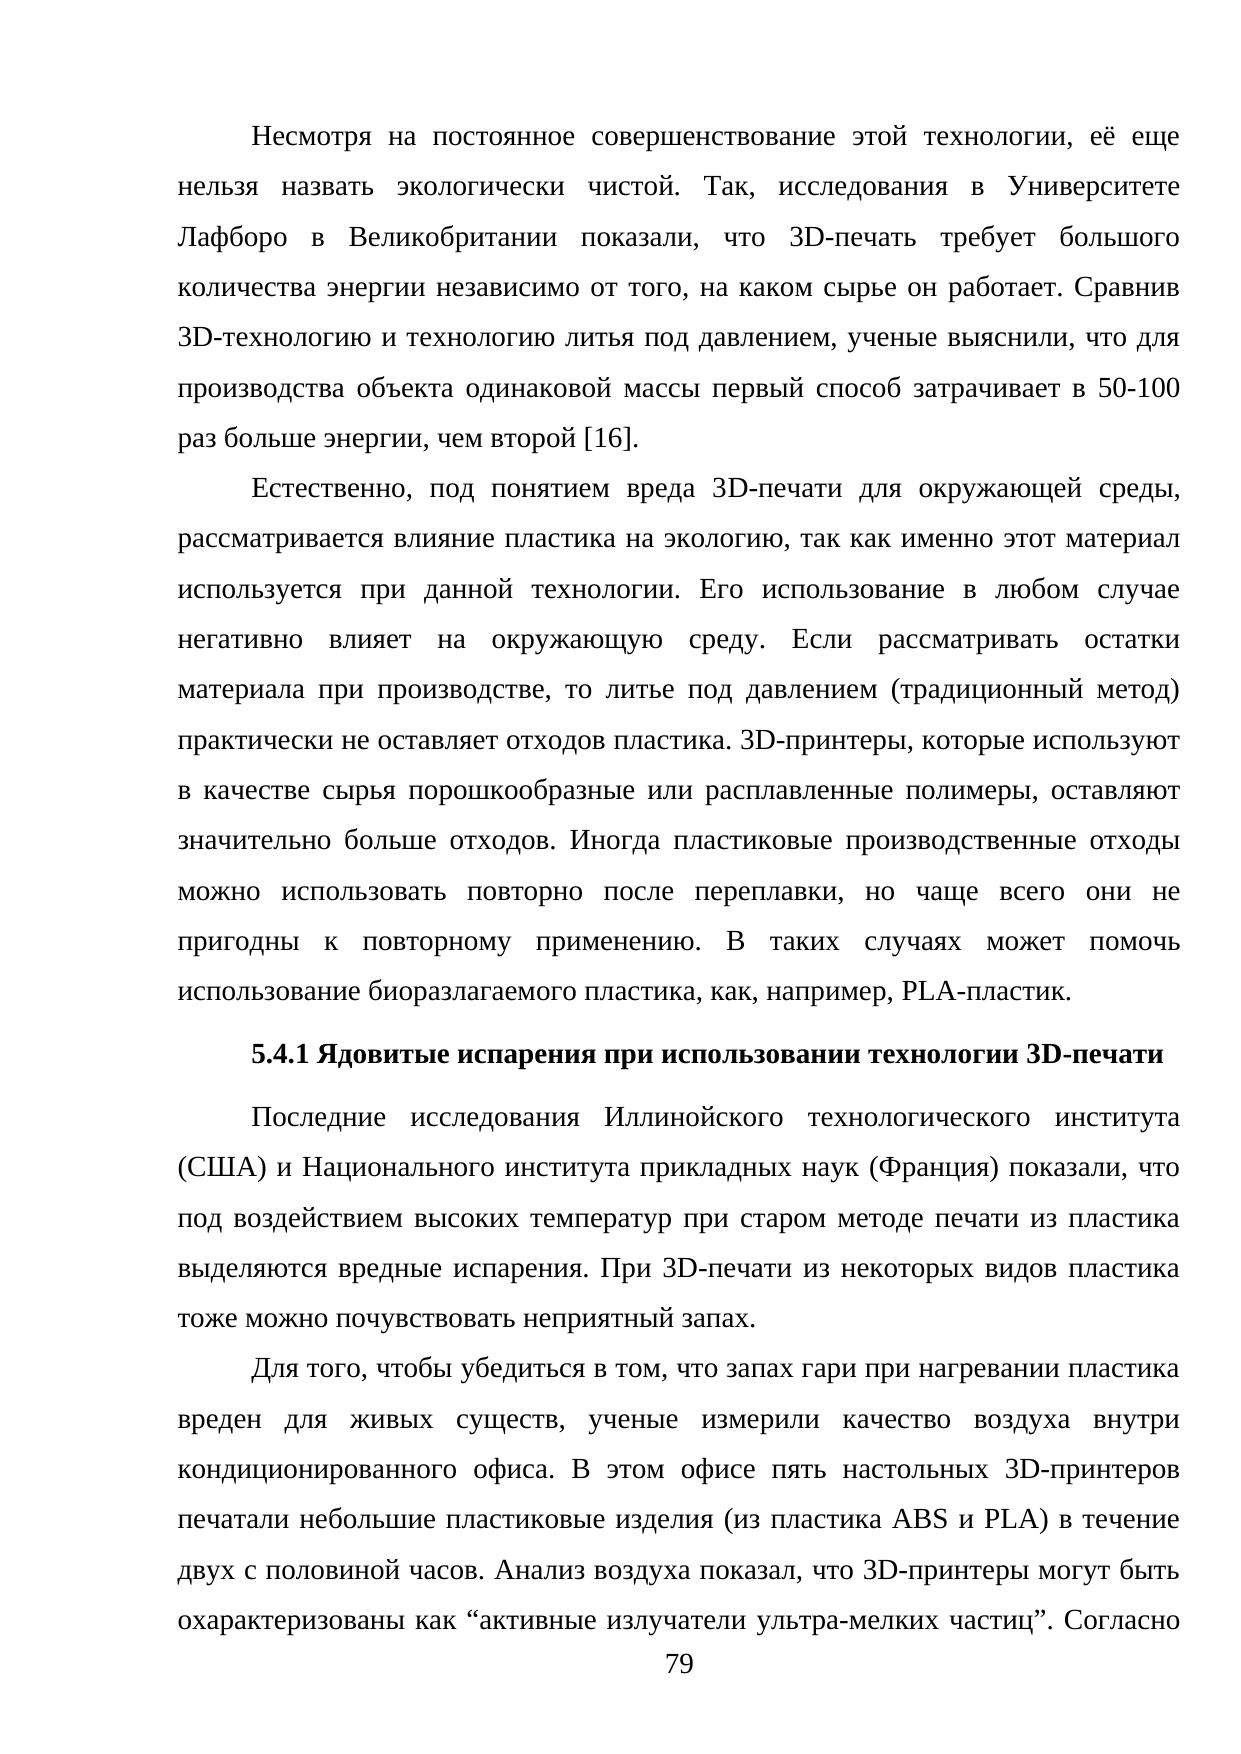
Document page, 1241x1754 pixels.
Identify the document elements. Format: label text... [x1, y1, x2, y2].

text Несмотря на постоянное совершенствование этой технологии, её еще нельзя назвать экологически чистой. Так, исследования в Университете Лафборо в Великобритании показали, что 3D-печать требует большого количества энергии независимо от того, на каком сырье он работает. Сравнив 3D-технологию и технологию литья под давлением, ученые выяснили, что для производства объекта одинаковой массы первый способ затрачивает в 50-100 раз больше энергии, чем второй [16]. [177, 118, 1181, 453]
text Естественно, под понятием вреда 3D-печати для окружающей среды, рассматривается влияние пластика на экологию, так как именно этот материал используется при данной технологии. Его использование в любом случае негативно влияет на окружающую среду. Если рассматривать остатки материала при производстве, то литье под давлением (традиционный метод) практически не оставляет отходов пластика. 3D-принтеры, которые используют в качестве сырья порошкообразные или расплавленные полимеры, оставляют значительно больше отходов. Иногда пластиковые производственные отходы можно использовать повторно после переплавки, но чаще всего они не пригодны к повторному применению. В таких случаях может помочь использование биоразлагаемого пластика, как, например, PLA-пластик. [177, 470, 1181, 1007]
text Последние исследования Иллинойского технологического института (США) и Национального института прикладных наук (Франция) показали, что под воздействием высоких температур при старом методе печати из пластика выделяются вредные испарения. При 3D-печати из некоторых видов пластика тоже можно почувствовать неприятный запах. [177, 1099, 1181, 1334]
text 5.4.1 Ядовитые испарения при использовании технологии 3D-печати [177, 1036, 1181, 1070]
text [177, 1351, 1181, 1636]
